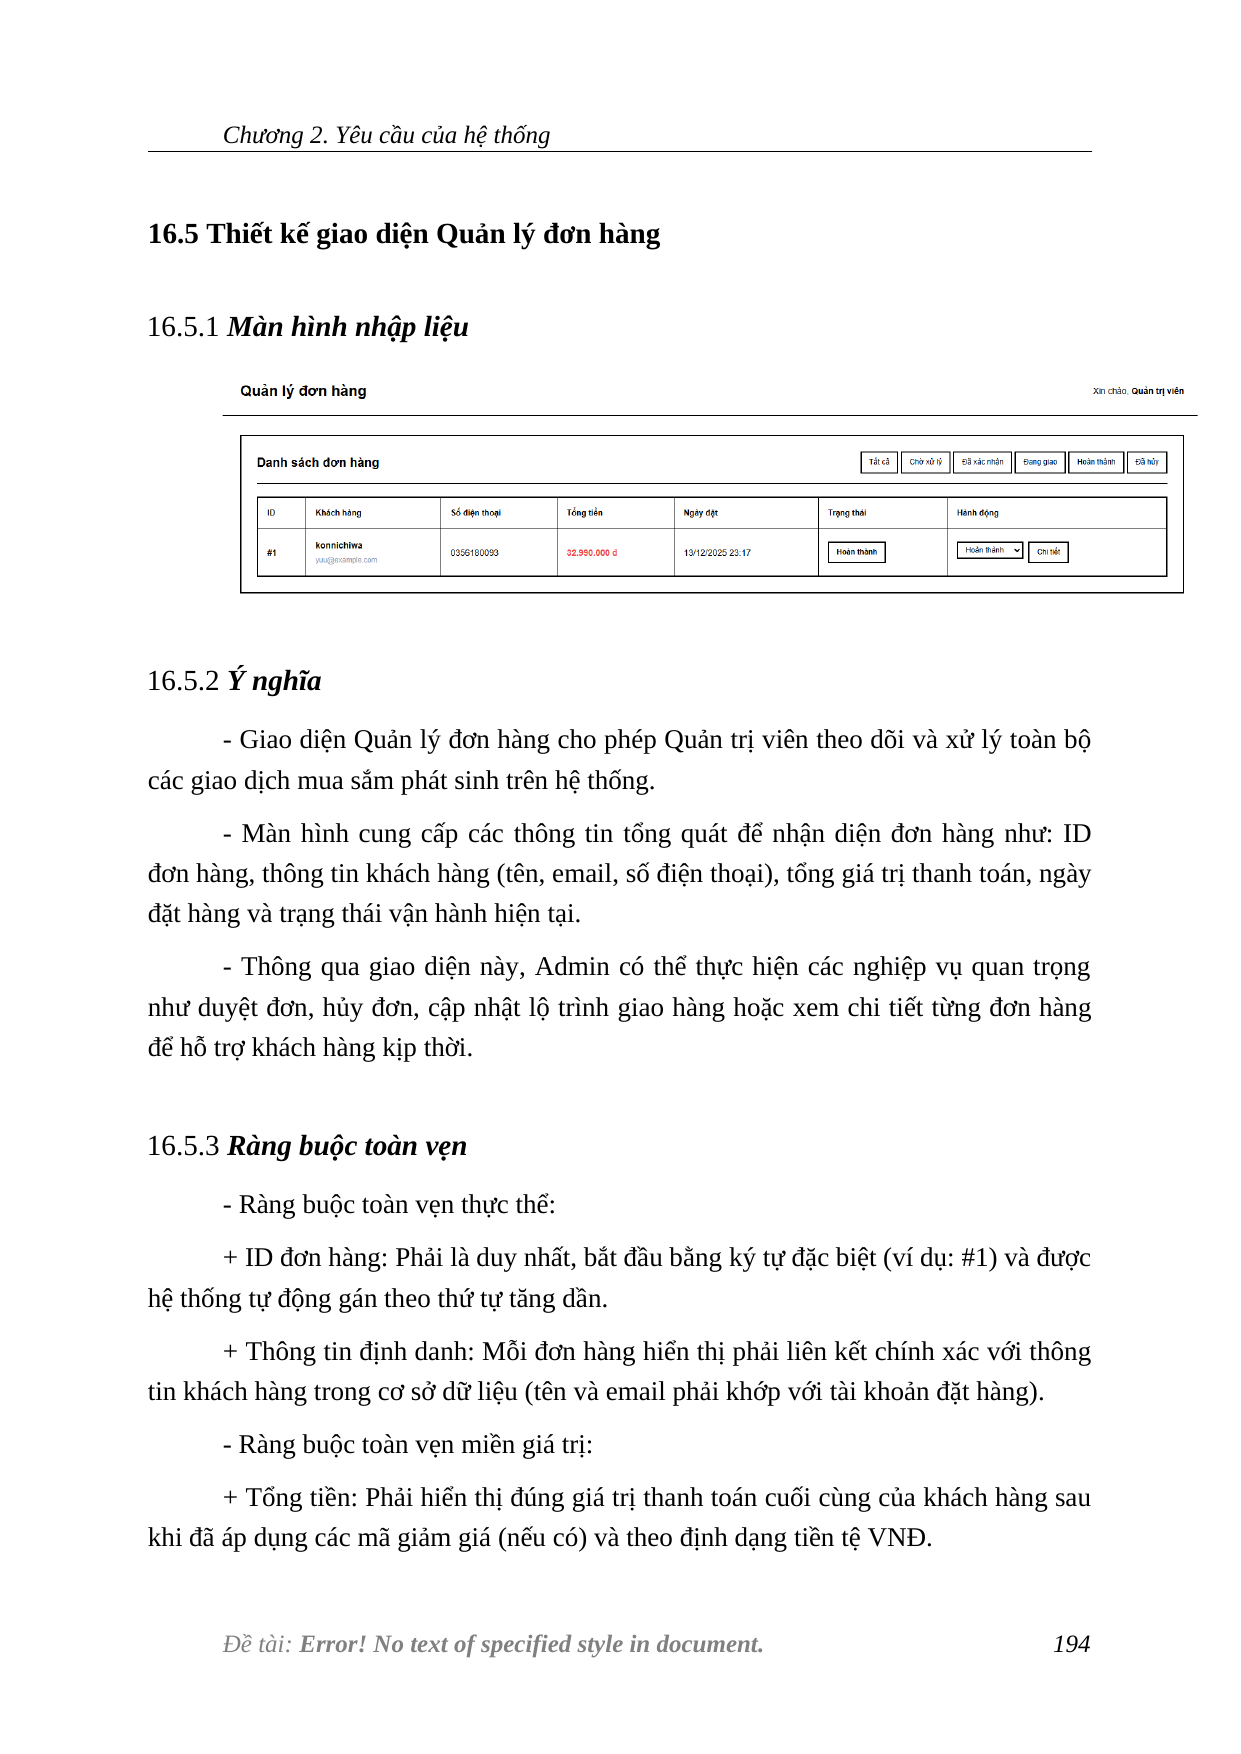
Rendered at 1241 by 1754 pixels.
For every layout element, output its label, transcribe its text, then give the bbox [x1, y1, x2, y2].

text + Thông tin định danh: Mỗi đơn hàng hiển thị phải liên kết chính xác với thông tin khách hàng trong cơ sở dữ liệu (tên và email phải khớp với tài khoản đặt hàng). [148, 1334, 1092, 1406]
subtitle Ràng buộc toàn vẹn [147, 1122, 1092, 1163]
text - Ràng buộc toàn vẹn thực thể: [148, 1188, 1092, 1219]
text - Ràng buộc toàn vẹn miền giá trị: [148, 1428, 1092, 1459]
subtitle Màn hình nhập liệu [147, 303, 1092, 344]
text - Thông qua giao diện này, Admin có thể thực hiện các nghiệp vụ quan trọng như duyệt đơn, hủy đơn, cập nhật lộ trình giao hàng hoặc xem chi tiết từng đơn hàng để hỗ trợ khách hàng kịp thời. [148, 950, 1092, 1062]
text + ID đơn hàng: Phải là duy nhất, bắt đầu bằng ký tự đặc biệt (ví dụ: #1) và được hệ thống tự động gán theo thứ tự tăng dần. [148, 1241, 1092, 1313]
subtitle Ý nghĩa [147, 657, 1092, 698]
text + Tổng tiền: Phải hiển thị đúng giá trị thanh toán cuối cùng của khách hàng sau khi đã áp dụng các mã giảm giá (nếu có) và theo định dạng tiền tệ VNĐ. [148, 1481, 1092, 1552]
text - Giao diện Quản lý đơn hàng cho phép Quản trị viên theo dõi và xử lý toàn bộ các giao dịch mua sắm phát sinh trên hệ thống. [148, 723, 1092, 795]
text - Màn hình cung cấp các thông tin tổng quát để nhận diện đơn hàng như: ID đơn hàng, thông tin khách hàng (tên, email, số điện thoại), tổng giá trị thanh toán, ngày đặt hàng và trạng thái vận hành hiện tại. [148, 817, 1092, 929]
picture [222, 369, 1198, 598]
subtitle Thiết kế giao diện Quản lý đơn hàng [148, 207, 1092, 253]
